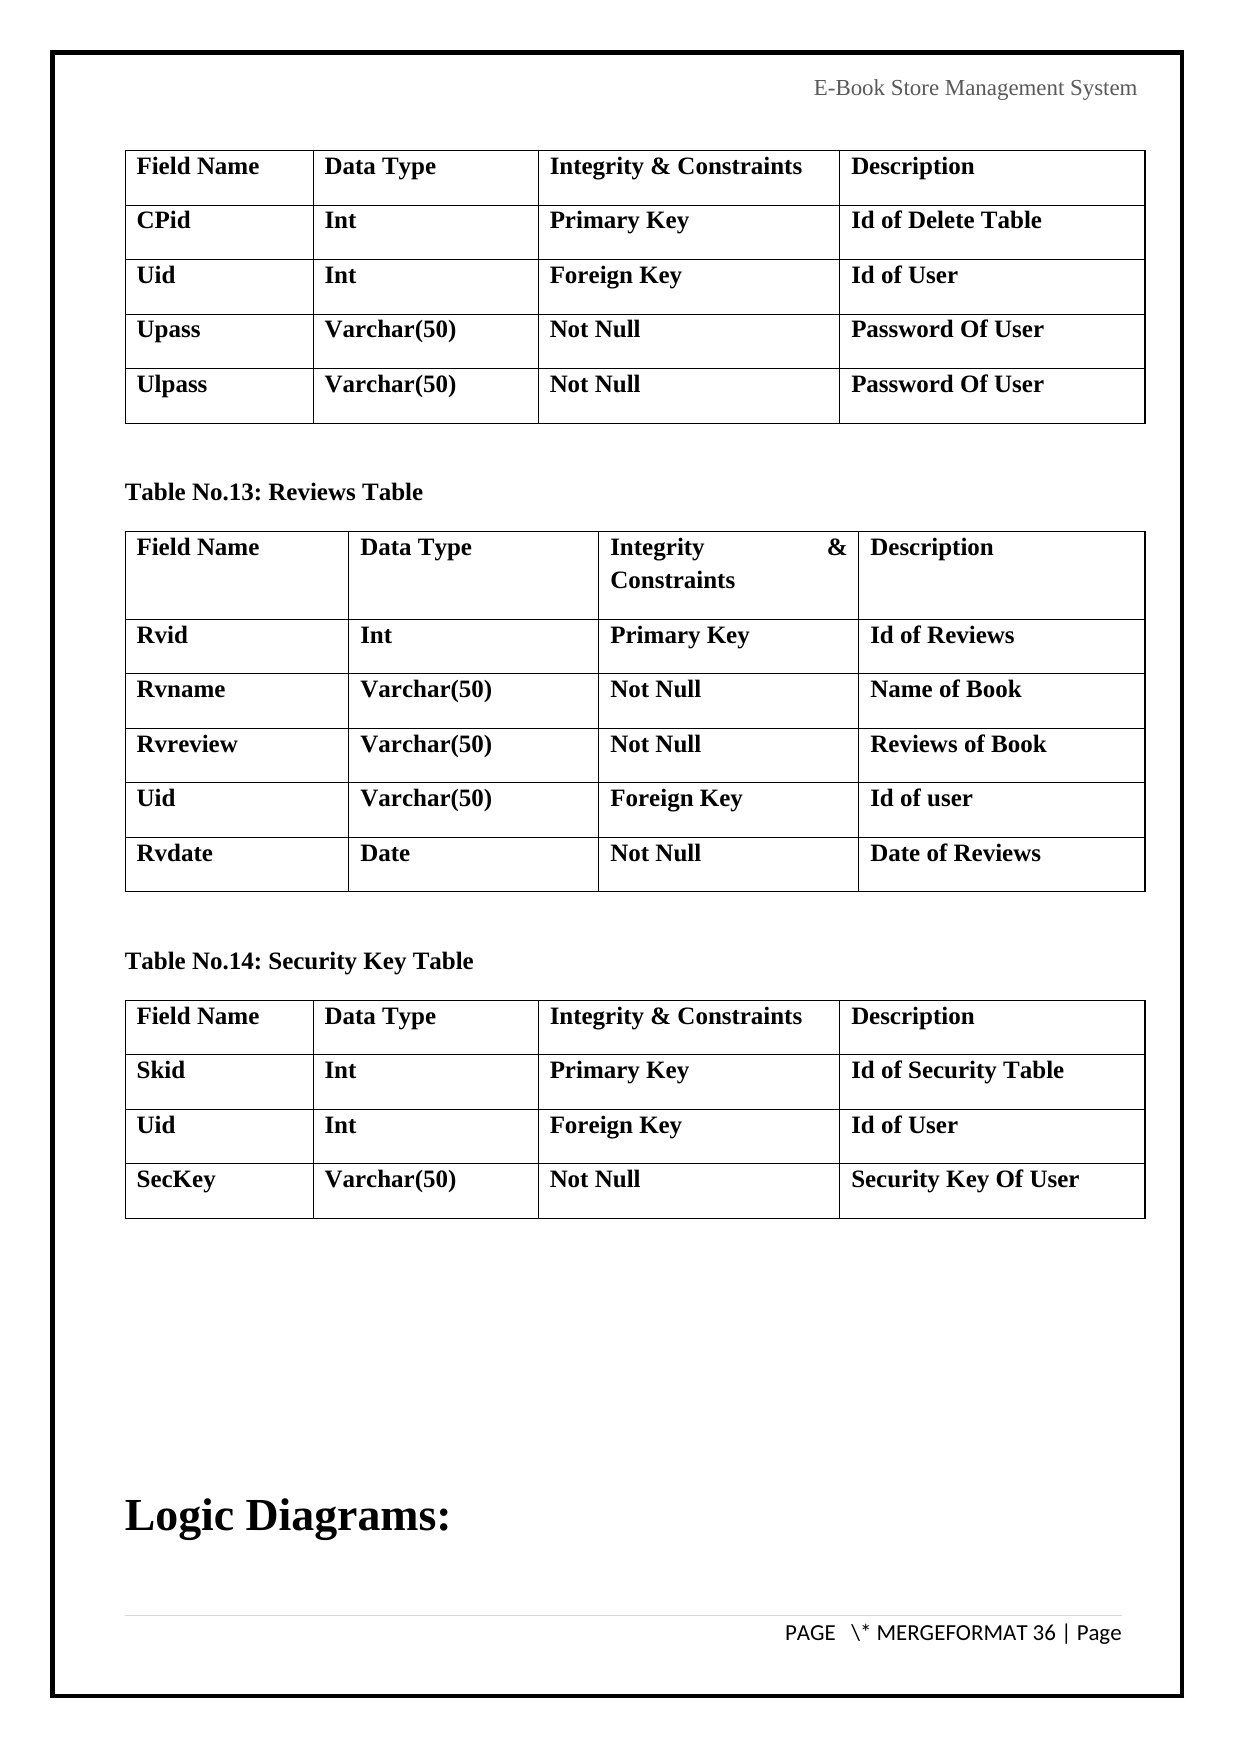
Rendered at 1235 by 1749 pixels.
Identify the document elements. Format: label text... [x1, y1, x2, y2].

table_cell Not Null [599, 838, 858, 891]
table_cell Security Key Of User [840, 1164, 1144, 1218]
table_cell Id of Delete Table [840, 206, 1144, 259]
table_cell Varchar(50) [314, 315, 538, 368]
table_cell Foreign Key [539, 1110, 839, 1163]
text Table No.14: Security Key Table [124, 946, 1122, 975]
table_cell Id of Reviews [859, 620, 1144, 673]
table_cell Varchar(50) [349, 783, 598, 837]
table_cell Reviews of Book [859, 729, 1144, 782]
table_header Field Name [126, 151, 313, 204]
table_header Data Type [349, 532, 598, 619]
table_cell Not Null [539, 1164, 839, 1218]
table_cell SecKey [126, 1164, 313, 1218]
table_cell Date [349, 838, 598, 891]
table_header Description [840, 151, 1144, 204]
table_cell Rvdate [126, 838, 348, 891]
table_cell Not Null [539, 315, 839, 368]
table_cell Uid [126, 1110, 313, 1163]
table_cell Rvreview [126, 729, 348, 782]
table_header Field Name [126, 1001, 313, 1054]
table_header Integrity & Constraints [539, 151, 839, 204]
table_cell Id of User [840, 260, 1144, 313]
table_cell Not Null [599, 729, 858, 782]
table_header Description [840, 1001, 1144, 1054]
table_cell Int [314, 1055, 538, 1109]
table_cell Id of user [859, 783, 1144, 837]
table_header Description [859, 532, 1144, 619]
table_header Data Type [314, 1001, 538, 1054]
table_cell Rvid [126, 620, 348, 673]
table_cell Primary Key [599, 620, 858, 673]
table_cell Rvname [126, 674, 348, 728]
table_cell Upass [126, 315, 313, 368]
table_cell Int [349, 620, 598, 673]
table_cell Uid [126, 783, 348, 837]
table_header Integrity & Constraints [539, 1001, 839, 1054]
table_cell Ulpass [126, 369, 313, 422]
table_cell Foreign Key [599, 783, 858, 837]
table_header Data Type [314, 151, 538, 204]
table_cell Primary Key [539, 1055, 839, 1109]
text Table No.13: Reviews Table [124, 477, 1122, 506]
table_cell Password Of User [840, 315, 1144, 368]
table_cell Varchar(50) [349, 674, 598, 728]
table_cell Foreign Key [539, 260, 839, 313]
table_cell Id of Security Table [840, 1055, 1144, 1109]
table_cell Varchar(50) [349, 729, 598, 782]
table_cell Not Null [599, 674, 858, 728]
table_cell Uid [126, 260, 313, 313]
table_cell Password Of User [840, 369, 1144, 422]
table_cell Date of Reviews [859, 838, 1144, 891]
table_cell Not Null [539, 369, 839, 422]
table_cell Id of User [840, 1110, 1144, 1163]
table_cell Primary Key [539, 206, 839, 259]
table_cell Int [314, 260, 538, 313]
text Logic Diagrams: [124, 1488, 1122, 1541]
table_header Field Name [126, 532, 348, 619]
table_header Integrity & Constraints [599, 532, 858, 619]
table_cell Name of Book [859, 674, 1144, 728]
table_cell Skid [126, 1055, 313, 1109]
table_cell CPid [126, 206, 313, 259]
table_cell Varchar(50) [314, 369, 538, 422]
table_cell Int [314, 1110, 538, 1163]
table_cell Int [314, 206, 538, 259]
table_cell Varchar(50) [314, 1164, 538, 1218]
